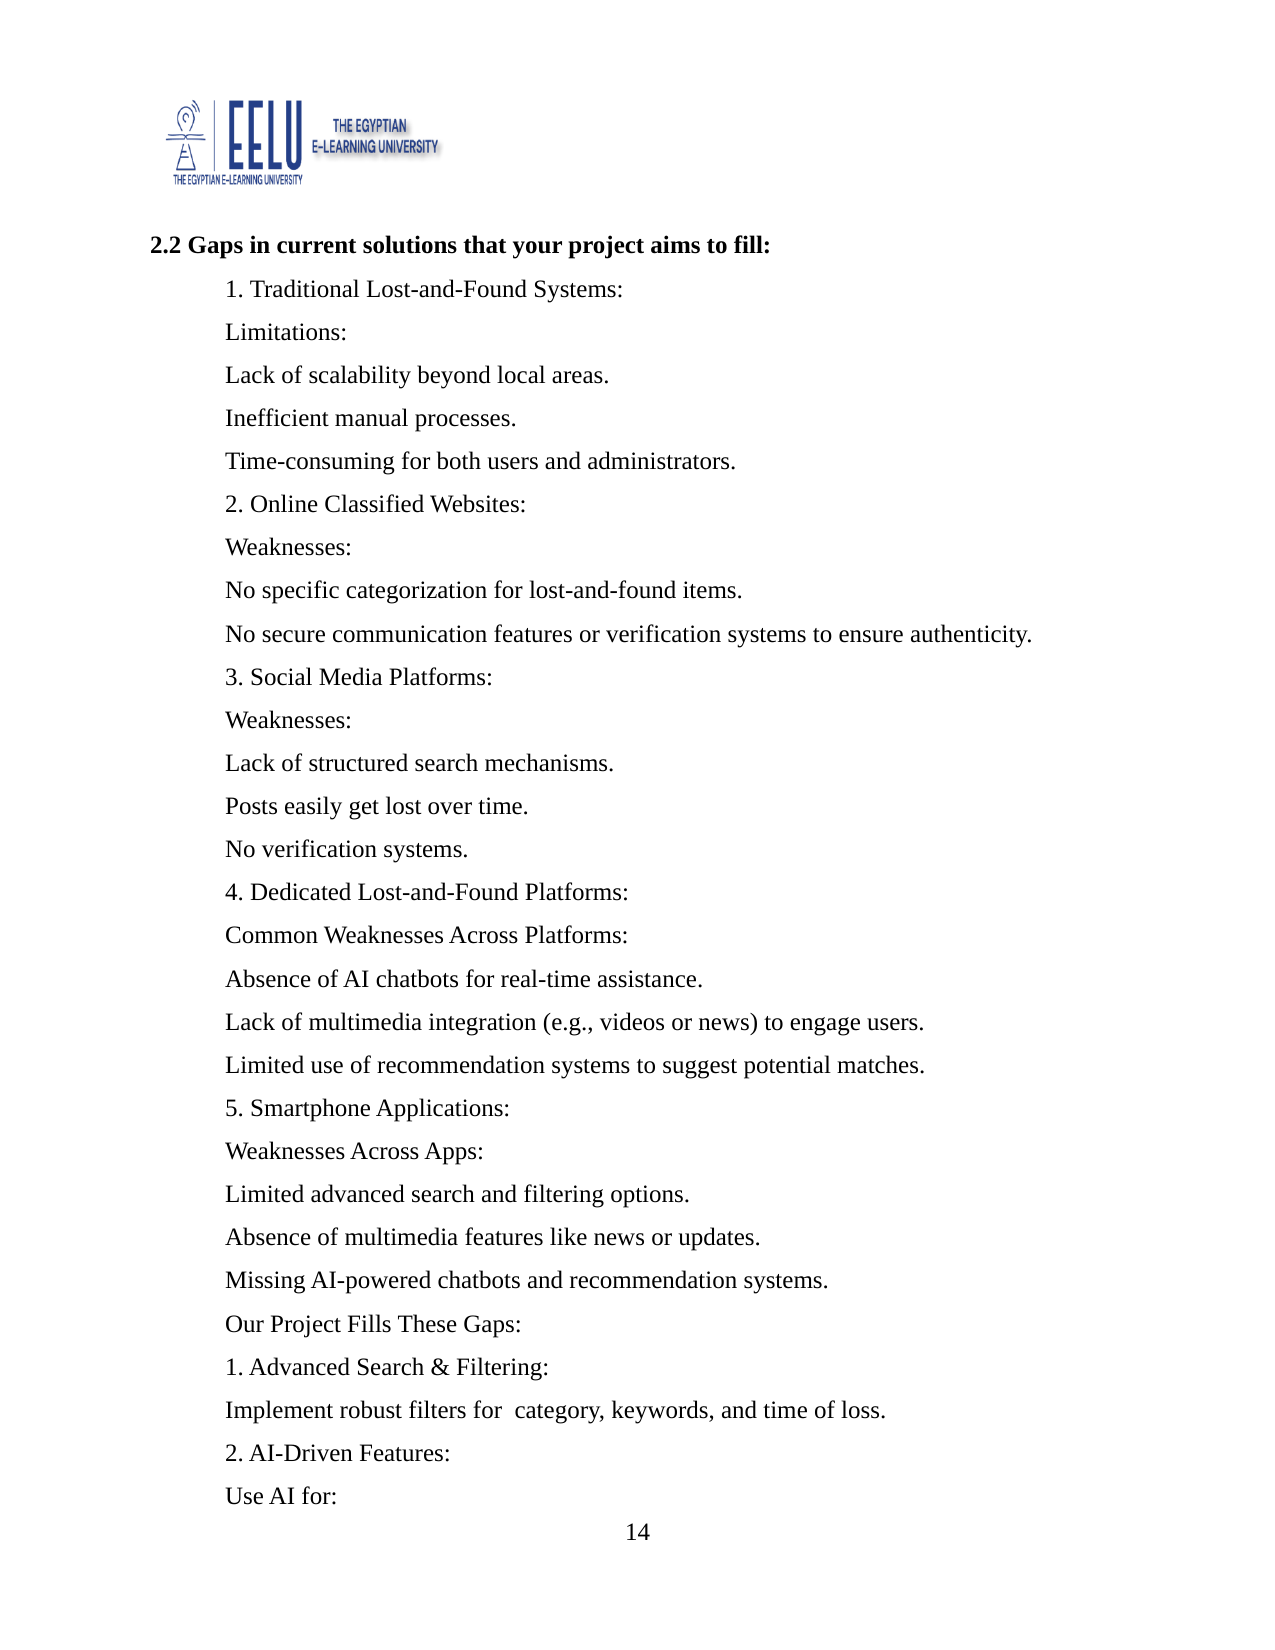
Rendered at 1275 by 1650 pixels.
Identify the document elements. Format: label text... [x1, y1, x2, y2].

list Missing AI-powered chatbots and recommendation systems. [225, 1266, 1125, 1294]
list Inefficient manual processes. [225, 403, 1125, 432]
list 2.2 Gaps in current solutions that your project aims to fill: [150, 231, 1125, 259]
list Lack of scalability beyond local areas. [225, 360, 1125, 389]
list 4. Dedicated Lost-and-Found Platforms: [225, 877, 1125, 906]
list Absence of multimedia features like news or updates. [225, 1222, 1125, 1251]
list Time-consuming for both users and administrators. [225, 446, 1125, 475]
list Weaknesses Across Apps: [225, 1136, 1125, 1165]
list Weaknesses: [225, 532, 1125, 561]
list No verification systems. [225, 834, 1125, 863]
list 3. Social Media Platforms: [225, 662, 1125, 691]
list 5. Smartphone Applications: [225, 1093, 1125, 1122]
list Common Weaknesses Across Platforms: [225, 921, 1125, 949]
list Limited use of recommendation systems to suggest potential matches. [225, 1050, 1125, 1079]
list Implement robust filters for category, keywords, and time of loss. [225, 1395, 1125, 1424]
list No secure communication features or verification systems to ensure authenticity. [225, 619, 1125, 647]
list 1. Traditional Lost-and-Found Systems: [225, 274, 1125, 302]
list 1. Advanced Search & Filtering: [225, 1352, 1125, 1381]
list Limitations: [225, 317, 1125, 346]
list 2. AI-Driven Features: [225, 1438, 1125, 1467]
list Our Project Fills These Gaps: [225, 1309, 1125, 1337]
list Lack of multimedia integration (e.g., videos or news) to engage users. [225, 1007, 1125, 1036]
list Limited advanced search and filtering options. [225, 1179, 1125, 1208]
list 2. Online Classified Websites: [225, 489, 1125, 518]
picture [150, 75, 444, 188]
list Absence of AI chatbots for real-time assistance. [225, 964, 1125, 992]
list No specific categorization for lost-and-found items. [225, 576, 1125, 604]
list Posts easily get lost over time. [225, 791, 1125, 820]
list Lack of structured search mechanisms. [225, 748, 1125, 777]
list Weaknesses: [225, 705, 1125, 734]
list Use AI for: [225, 1481, 1125, 1510]
